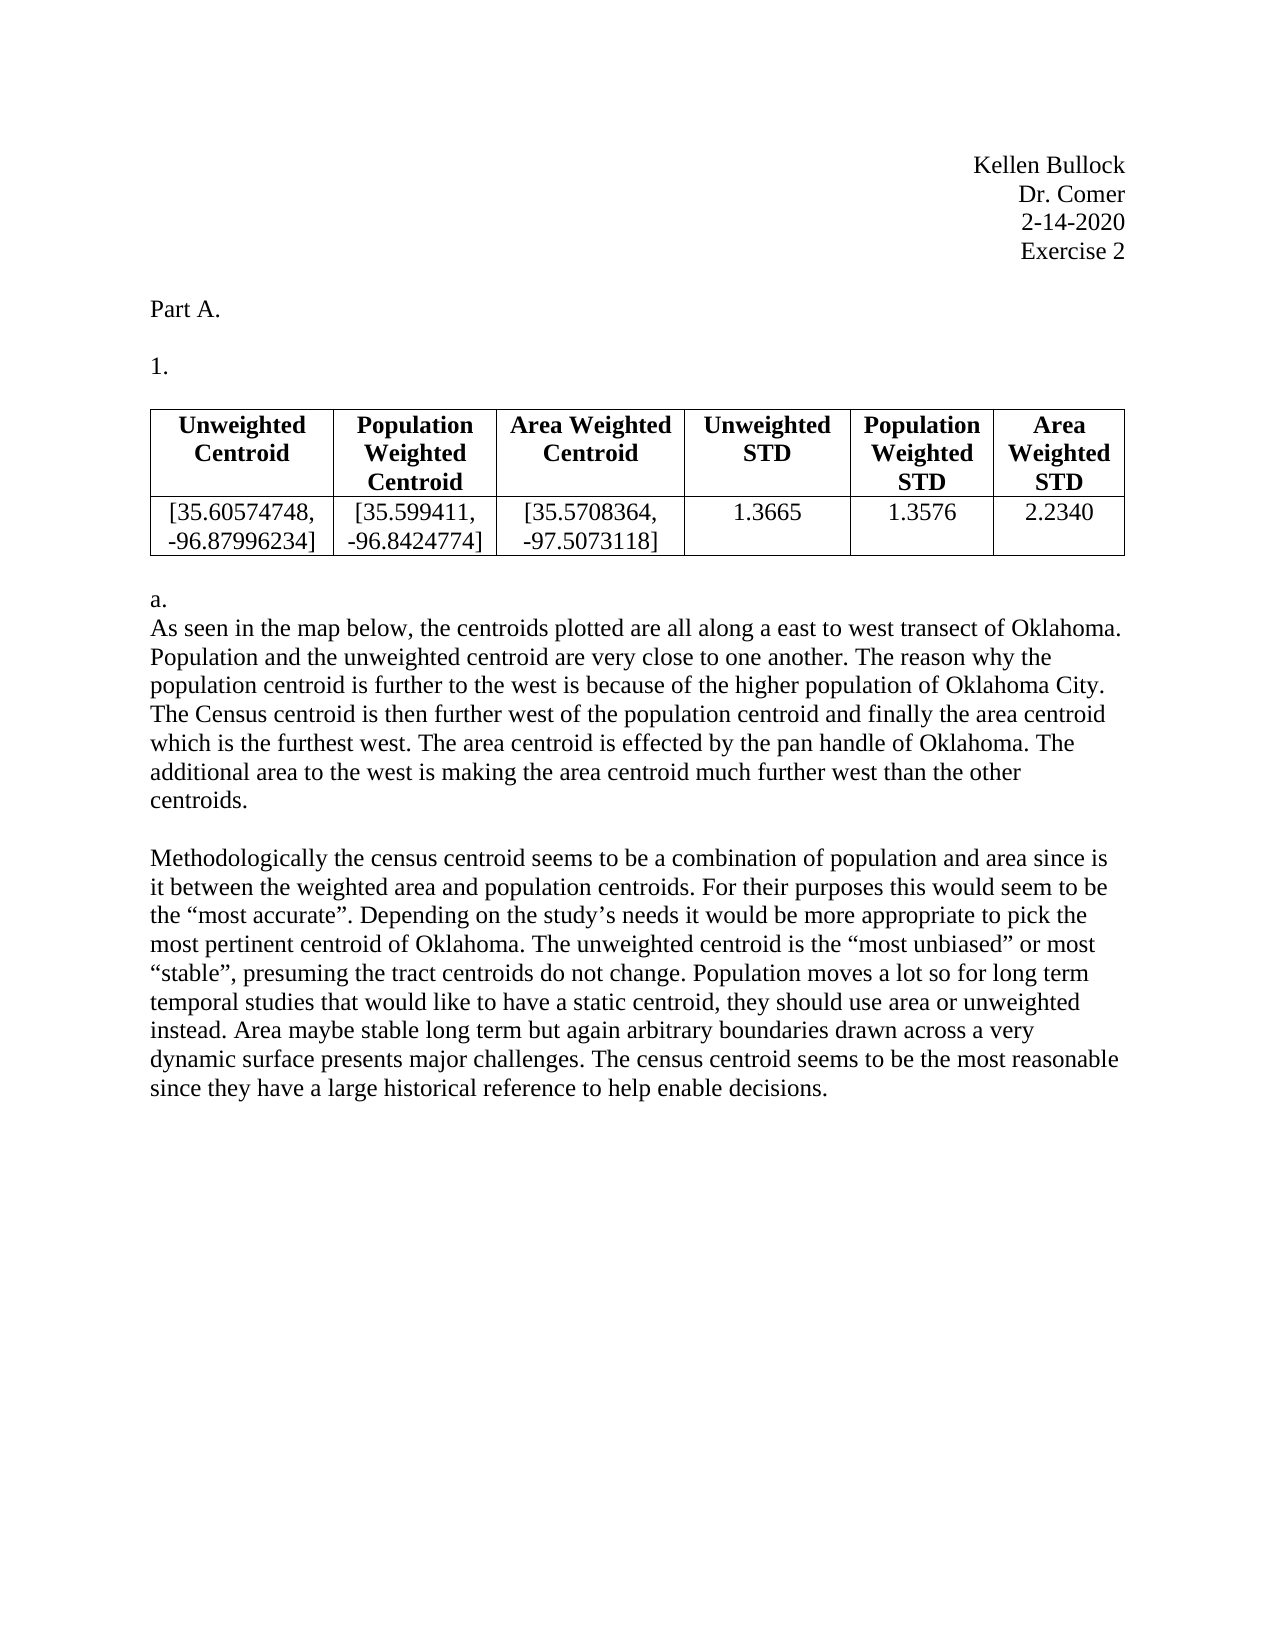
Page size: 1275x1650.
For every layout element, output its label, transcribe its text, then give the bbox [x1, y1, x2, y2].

table_header Population Weighted STD [851, 410, 993, 496]
table_cell 1.3665 [685, 497, 850, 554]
table_cell 2.2340 [994, 497, 1124, 554]
text 1. [150, 351, 1125, 380]
text Part A. [150, 294, 1125, 322]
text 2-14-2020 [150, 207, 1125, 236]
text a. As seen in the map below, the centroids plotted are all along a east to west transect of Oklahoma. Population and the unweighted centroid are very close to one another. The reason why the population centroid is further to the west is because of the higher population of Oklahoma City. The Census centroid is then further west of the population centroid and finally the area centroid which is the furthest west. The area centroid is effected by the pan handle of Oklahoma. The additional area to the west is making the area centroid much further west than the other centroids. [150, 584, 1125, 814]
table_header Area Weighted STD [994, 410, 1124, 496]
table_header Area Weighted Centroid [497, 410, 684, 496]
table_cell 1.3576 [851, 497, 993, 554]
text Methodologically the census centroid seems to be a combination of population and area since is it between the weighted area and population centroids. For their purposes this would seem to be the “most accurate”. Depending on the study’s needs it would be more appropriate to pick the most pertinent centroid of Oklahoma. The unweighted centroid is the “most unbiased” or most “stable”, presuming the tract centroids do not change. Population moves a lot so for long term temporal studies that would like to have a static centroid, they should use area or unweighted instead. Area maybe stable long term but again arbitrary boundaries drawn across a very dynamic surface presents major challenges. The census centroid seems to be the most reasonable since they have a large historical reference to help enable decisions. b. [150, 814, 1125, 1102]
table_cell [35.599411, -96.8424774] [334, 497, 496, 554]
table_cell [35.5708364, -97.5073118] [497, 497, 684, 554]
table_header Unweighted Centroid [151, 410, 333, 496]
text Dr. Comer [150, 179, 1125, 207]
table_cell [35.60574748, -96.87996234] [151, 497, 333, 554]
text Exercise 2 [150, 236, 1125, 265]
table_header Population Weighted Centroid [334, 410, 496, 496]
text Kellen Bullock [150, 150, 1125, 179]
table_header Unweighted STD [685, 410, 850, 496]
